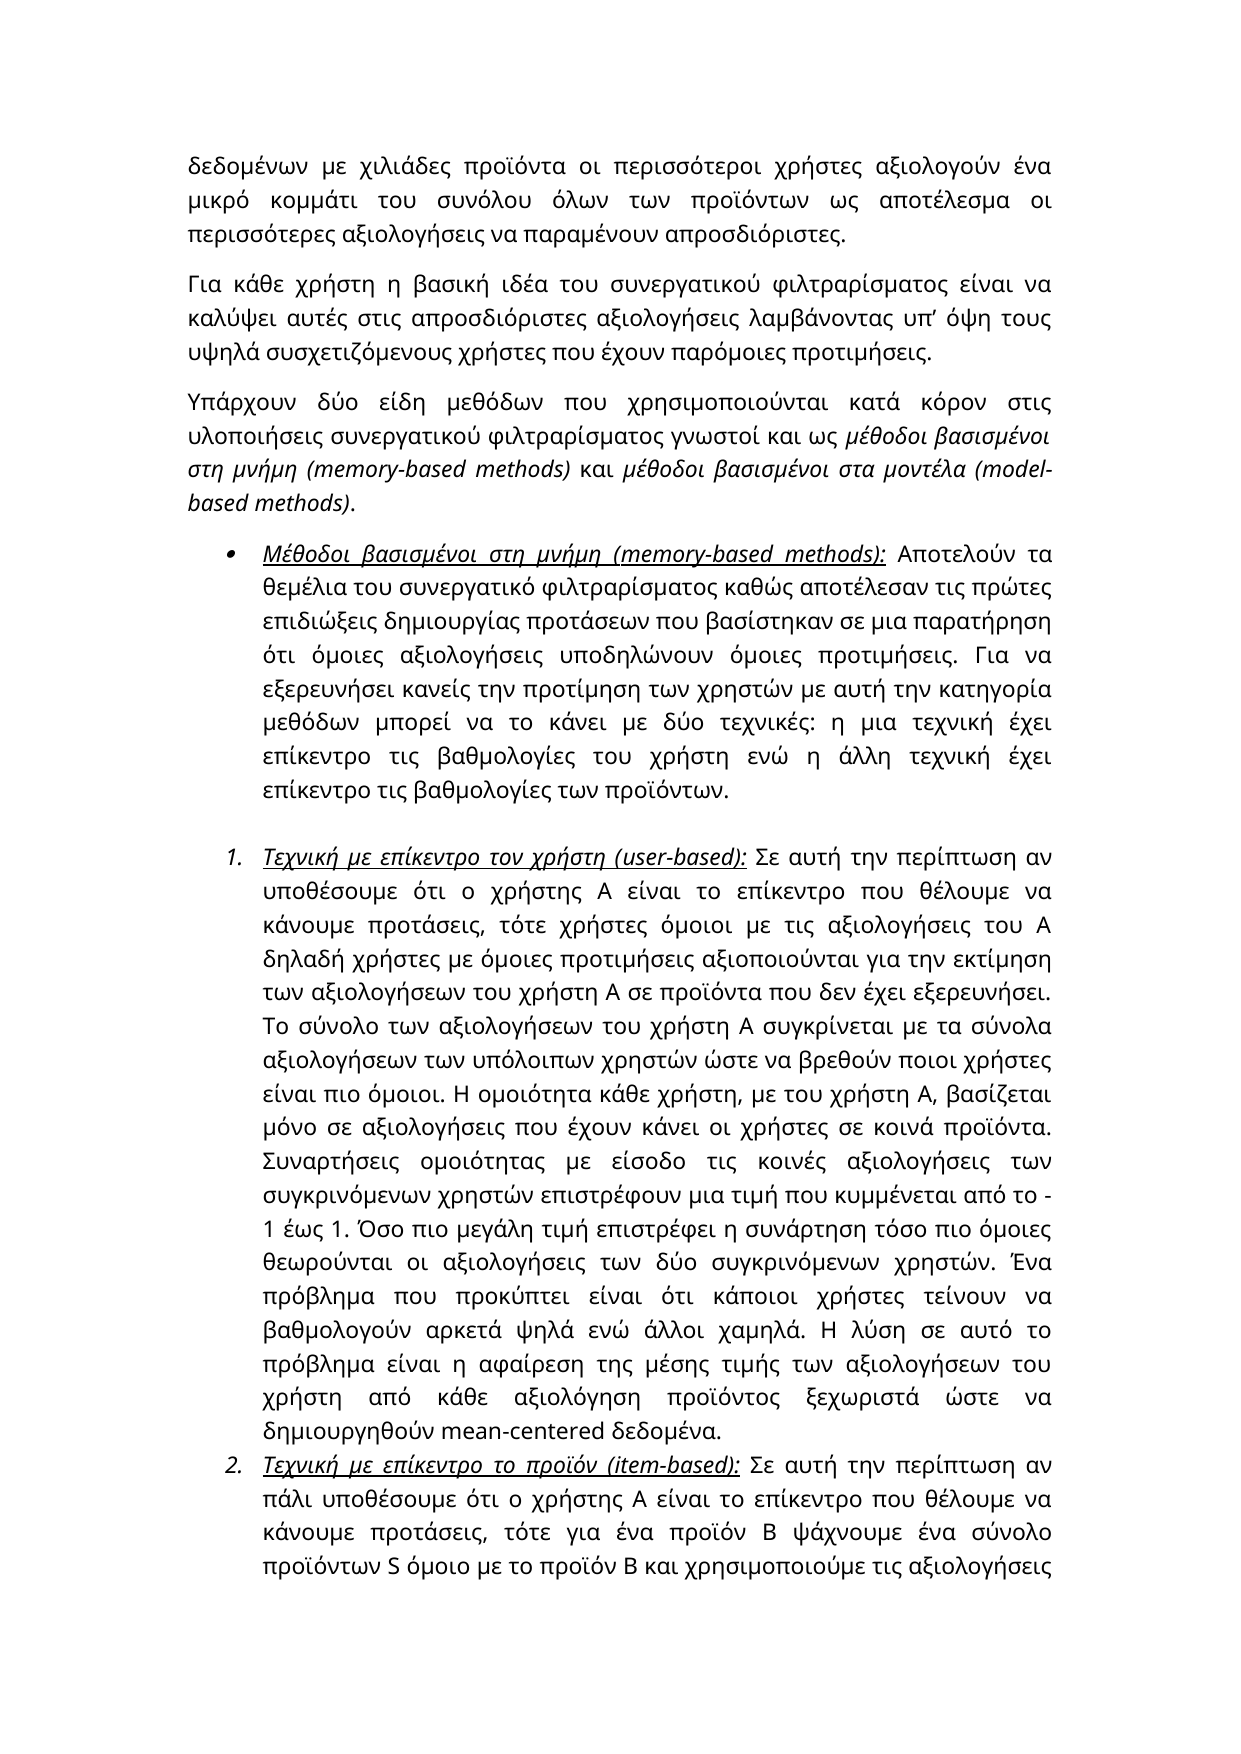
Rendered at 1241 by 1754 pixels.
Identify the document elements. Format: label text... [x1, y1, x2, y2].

list Τεχνική με επίκεντρο τον χρήστη (user-based): Σε αυτή την περίπτωση αν υποθέσουμε ότι ο χρήστης Α είναι το επίκεντρο που θέλουμε να κάνουμε προτάσεις, τότε χρήστες όμοιοι με τις αξιολογήσεις του A δηλαδή χρήστες με όμοιες προτιμήσεις αξιοποιούνται για την εκτίμηση των αξιολογήσεων του χρήστη Α σε προϊόντα που δεν έχει εξερευνήσει. Το σύνολο των αξιολογήσεων του χρήστη Α συγκρίνεται με τα σύνολα αξιολογήσεων των υπόλοιπων χρηστών ώστε να βρεθούν ποιοι χρήστες είναι πιο όμοιοι. Η ομοιότητα κάθε χρήστη, με του χρήστη Α, βασίζεται μόνο σε αξιολογήσεις που έχουν κάνει οι χρήστες σε κοινά προϊόντα. Συναρτήσεις ομοιότητας με είσοδο τις κοινές αξιολογήσεις των συγκρινόμενων χρηστών επιστρέφουν μια τιμή που κυμμένεται από το -1 έως 1. Όσο πιο μεγάλη τιμή επιστρέφει η συνάρτηση τόσο πιο όμοιες θεωρούνται οι αξιολογήσεις των δύο συγκρινόμενων χρηστών. Ένα πρόβλημα που προκύπτει είναι ότι κάποιοι χρήστες τείνουν να βαθμολογούν αρκετά ψηλά ενώ άλλοι χαμηλά. Η λύση σε αυτό το πρόβλημα είναι η αφαίρεση της μέσης τιμής των αξιολογήσεων του χρήστη από κάθε αξιολόγηση προϊόντος ξεχωριστά ώστε να δημιουργηθούν mean-centered δεδομένα. [225, 841, 1053, 1446]
text Για κάθε χρήστη η βασική ιδέα του συνεργατικού φιλτραρίσματος είναι να καλύψει αυτές στις απροσδιόριστες αξιολογήσεις λαμβάνοντας υπ’ όψη τους υψηλά συσχετιζόμενους χρήστες που έχουν παρόμοιες προτιμήσεις. [187, 268, 1053, 367]
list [225, 1449, 1053, 1581]
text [187, 150, 1053, 249]
list Μέθοδοι βασισμένοι στη μνήμη (memory-based methods): Αποτελούν τα θεμέλια του συνεργατικό φιλτραρίσματος καθώς αποτέλεσαν τις πρώτες επιδιώξεις δημιουργίας προτάσεων που βασίστηκαν σε μια παρατήρηση ότι όμοιες αξιολογήσεις υποδηλώνουν όμοιες προτιμήσεις. Για να εξερευνήσει κανείς την προτίμηση των χρηστών με αυτή την κατηγορία μεθόδων μπορεί να το κάνει με δύο τεχνικές: η μια τεχνική έχει επίκεντρο τις βαθμολογίες του χρήστη ενώ η άλλη τεχνική έχει επίκεντρο τις βαθμολογίες των προϊόντων. [225, 537, 1053, 805]
text Υπάρχουν δύο είδη μεθόδων που χρησιμοποιούνται κατά κόρον στις υλοποιήσεις συνεργατικού φιλτραρίσματος γνωστοί και ως μέθοδοι βασισμένοι στη μνήμη (memory-based methods) και μέθοδοι βασισμένοι στα μοντέλα (model-based methods). [187, 386, 1053, 518]
